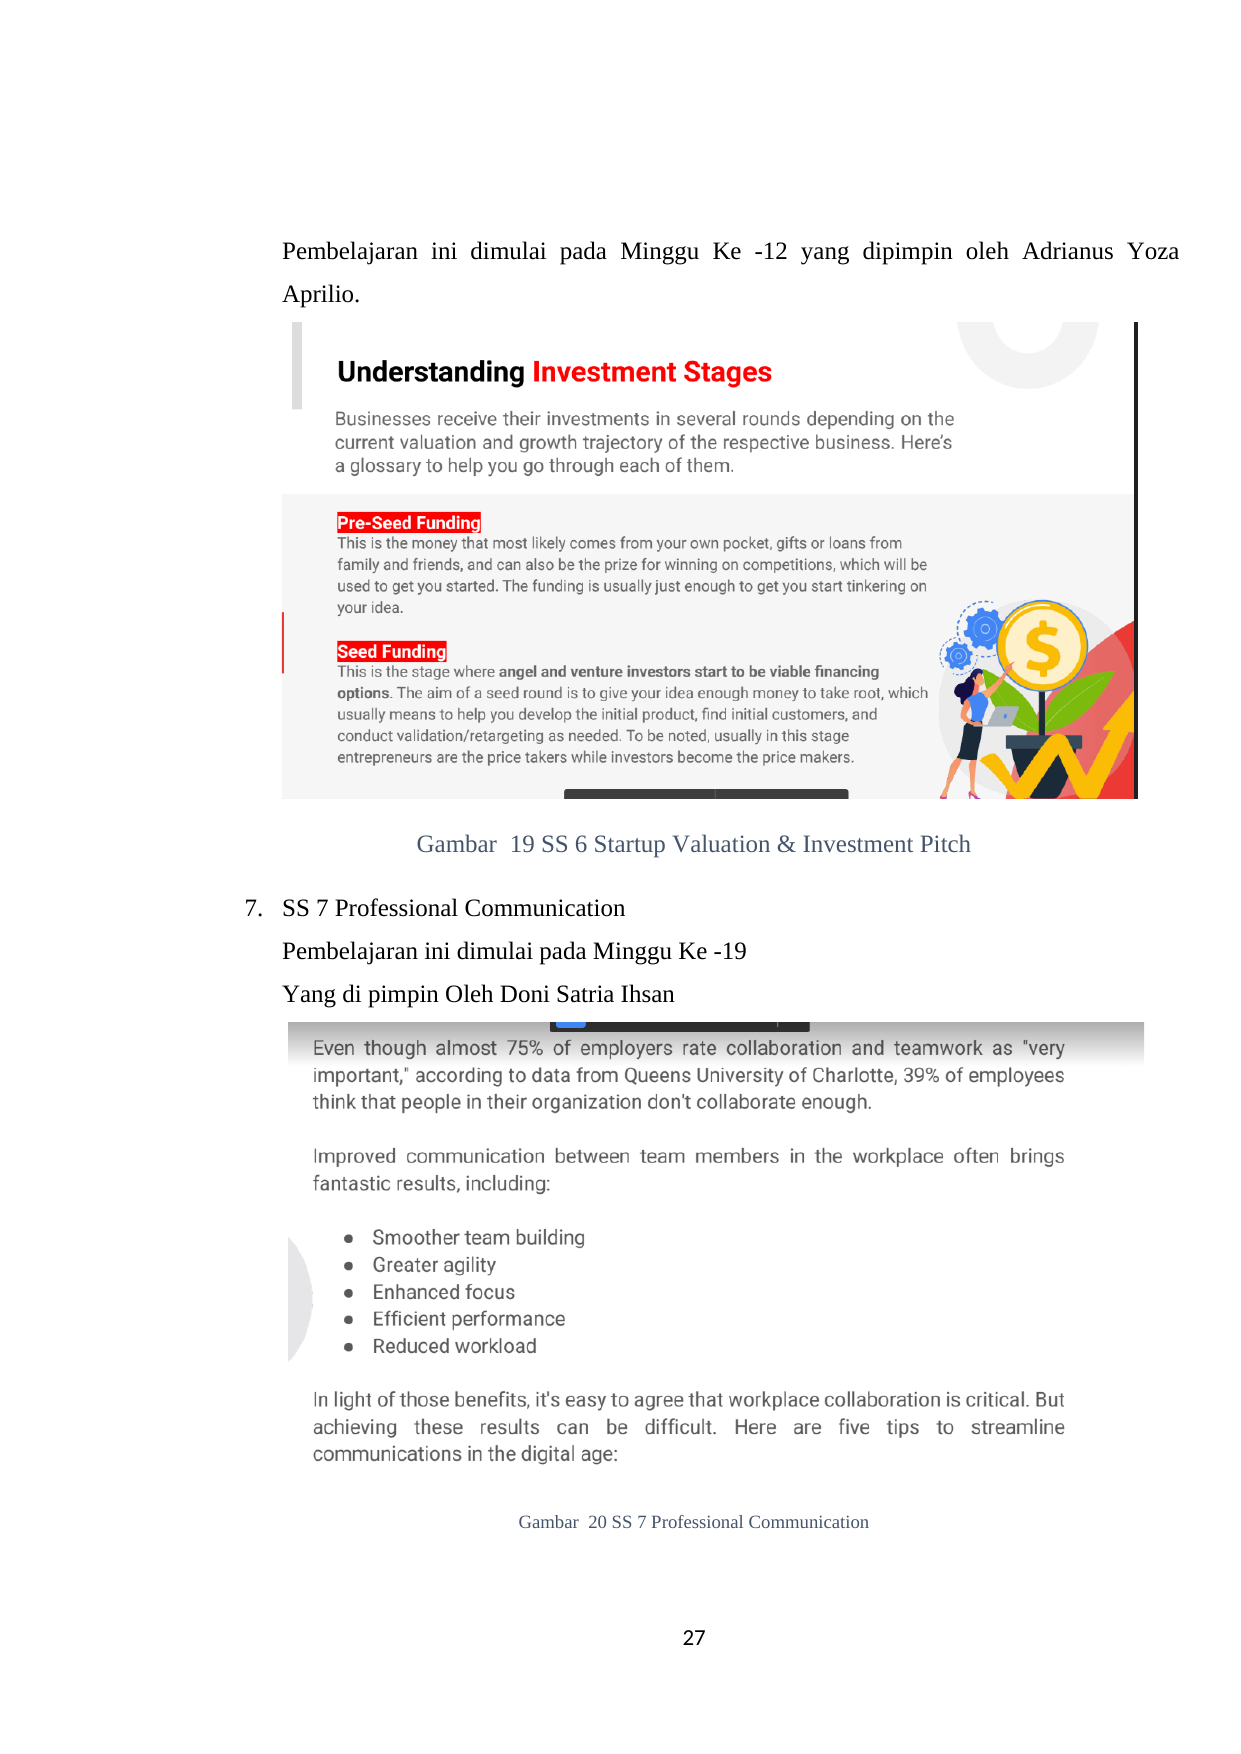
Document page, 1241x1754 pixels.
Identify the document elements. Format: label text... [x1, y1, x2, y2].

list Pembelajaran ini dimulai pada Minggu Ke -19 [282, 936, 1181, 965]
text Gambar 20 SS 7 Professional Communication [207, 1511, 1181, 1533]
picture [288, 1022, 1145, 1481]
text Gambar 19 SS 6 Startup Valuation & Investment Pitch [207, 829, 1181, 858]
list SS 7 Professional Communication [244, 893, 1181, 922]
picture [281, 322, 1138, 799]
list Pembelajaran ini dimulai pada Minggu Ke -12 yang dipimpin oleh Adrianus Yoza Aprilio. [282, 236, 1181, 308]
list Yang di pimpin Oleh Doni Satria Ihsan [282, 979, 1181, 1008]
